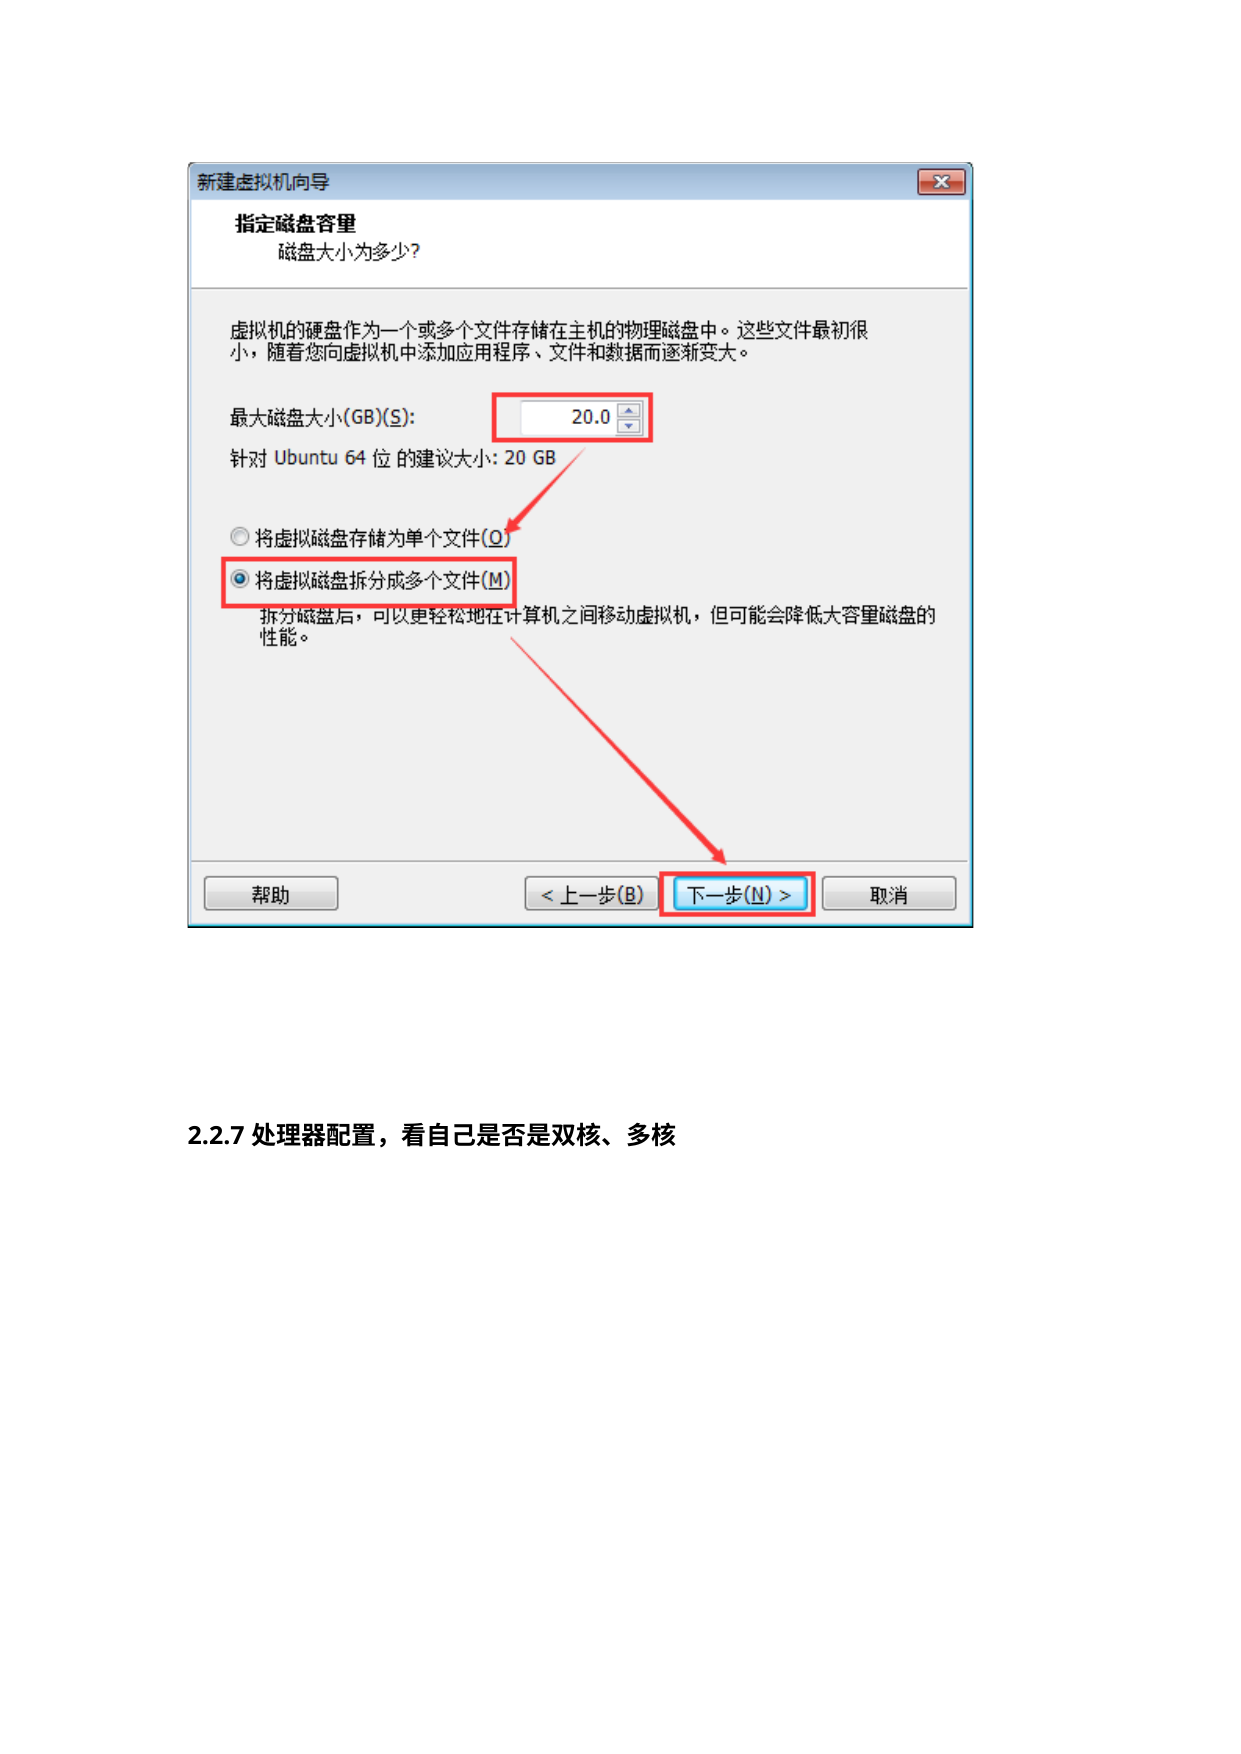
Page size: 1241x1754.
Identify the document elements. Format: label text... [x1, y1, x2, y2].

subtitle 2.2.7 处理器配置，看自己是否是双核、多核 [187, 1101, 1053, 1166]
picture [187, 162, 974, 928]
